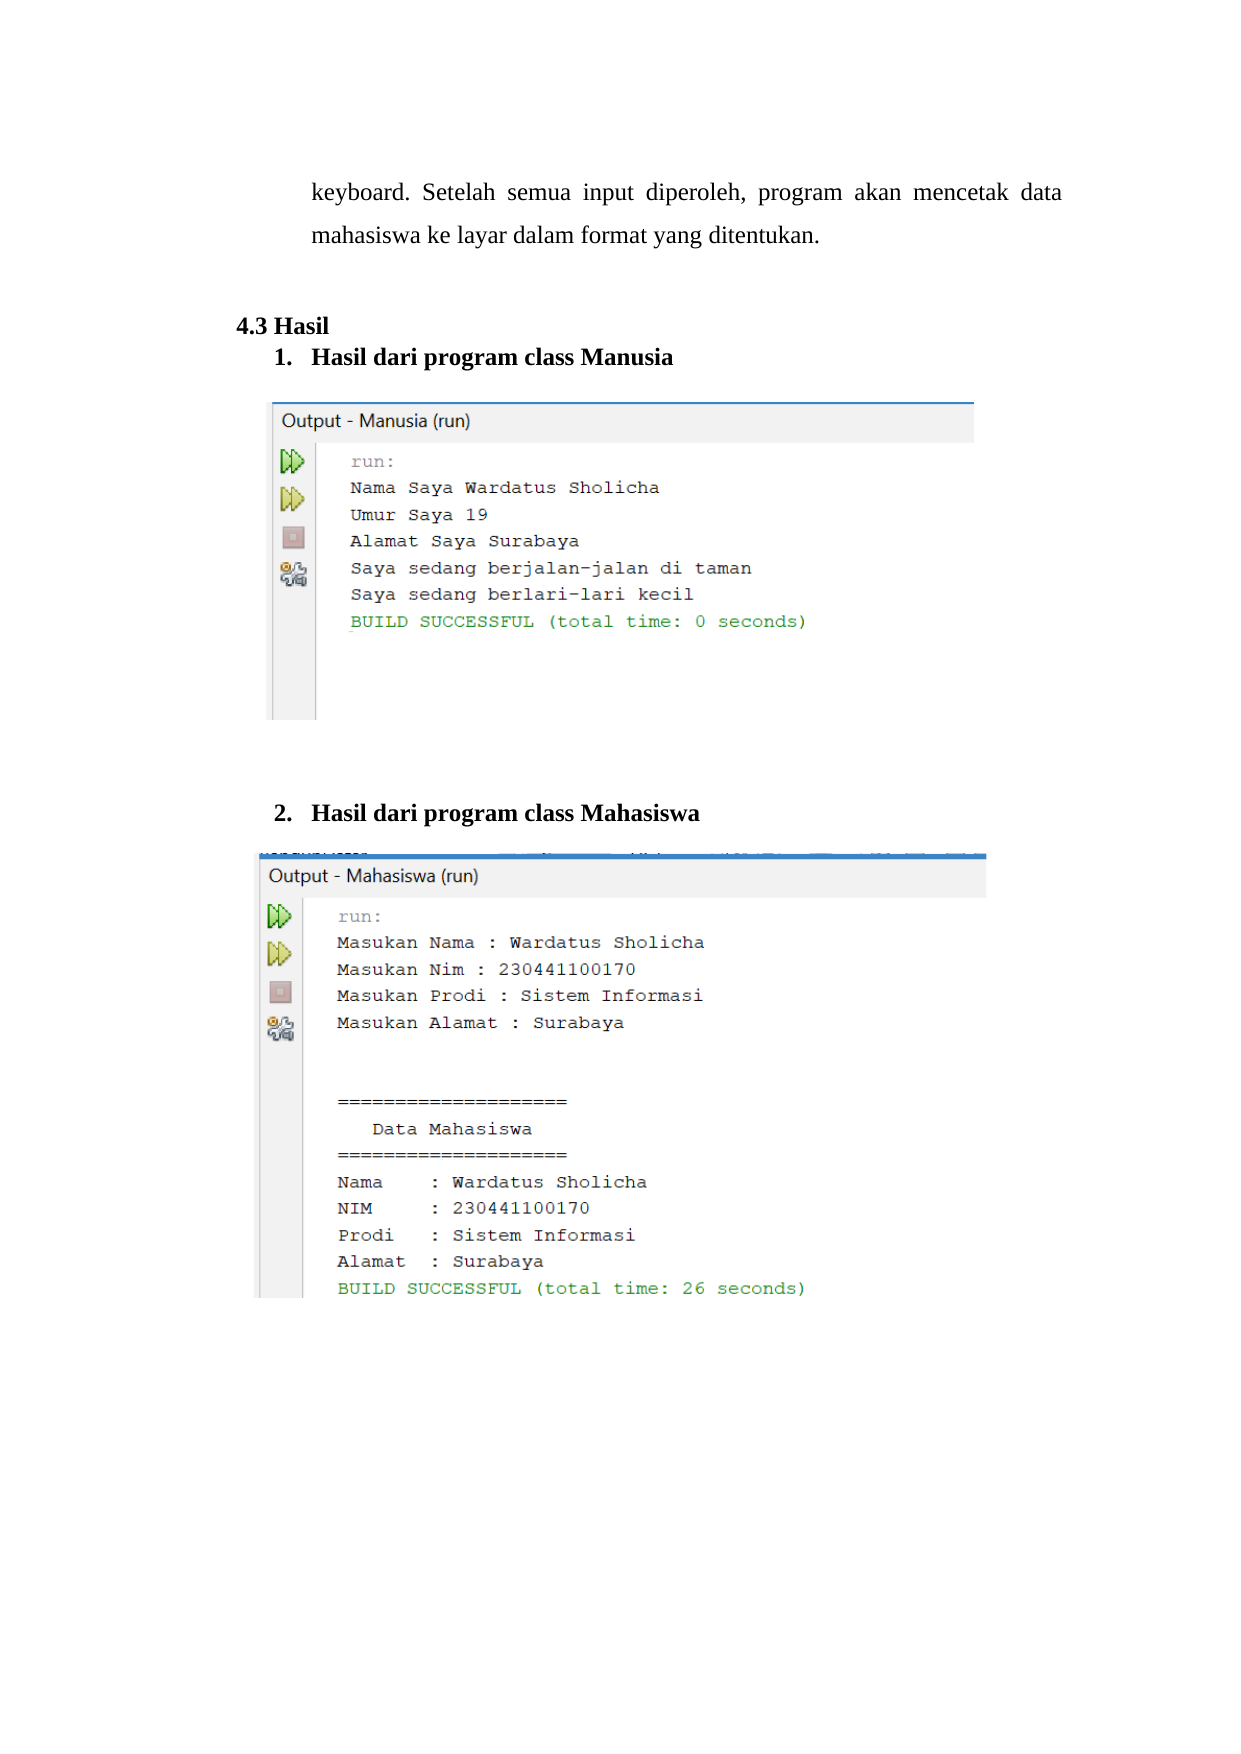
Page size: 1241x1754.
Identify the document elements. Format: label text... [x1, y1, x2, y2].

picture [266, 402, 974, 720]
list Hasil dari program class Mahasiswa [274, 798, 1063, 826]
subtitle Hasil [236, 311, 1063, 339]
list Hasil dari program class Manusia [274, 342, 1063, 371]
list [311, 177, 1063, 249]
picture [253, 853, 987, 1298]
